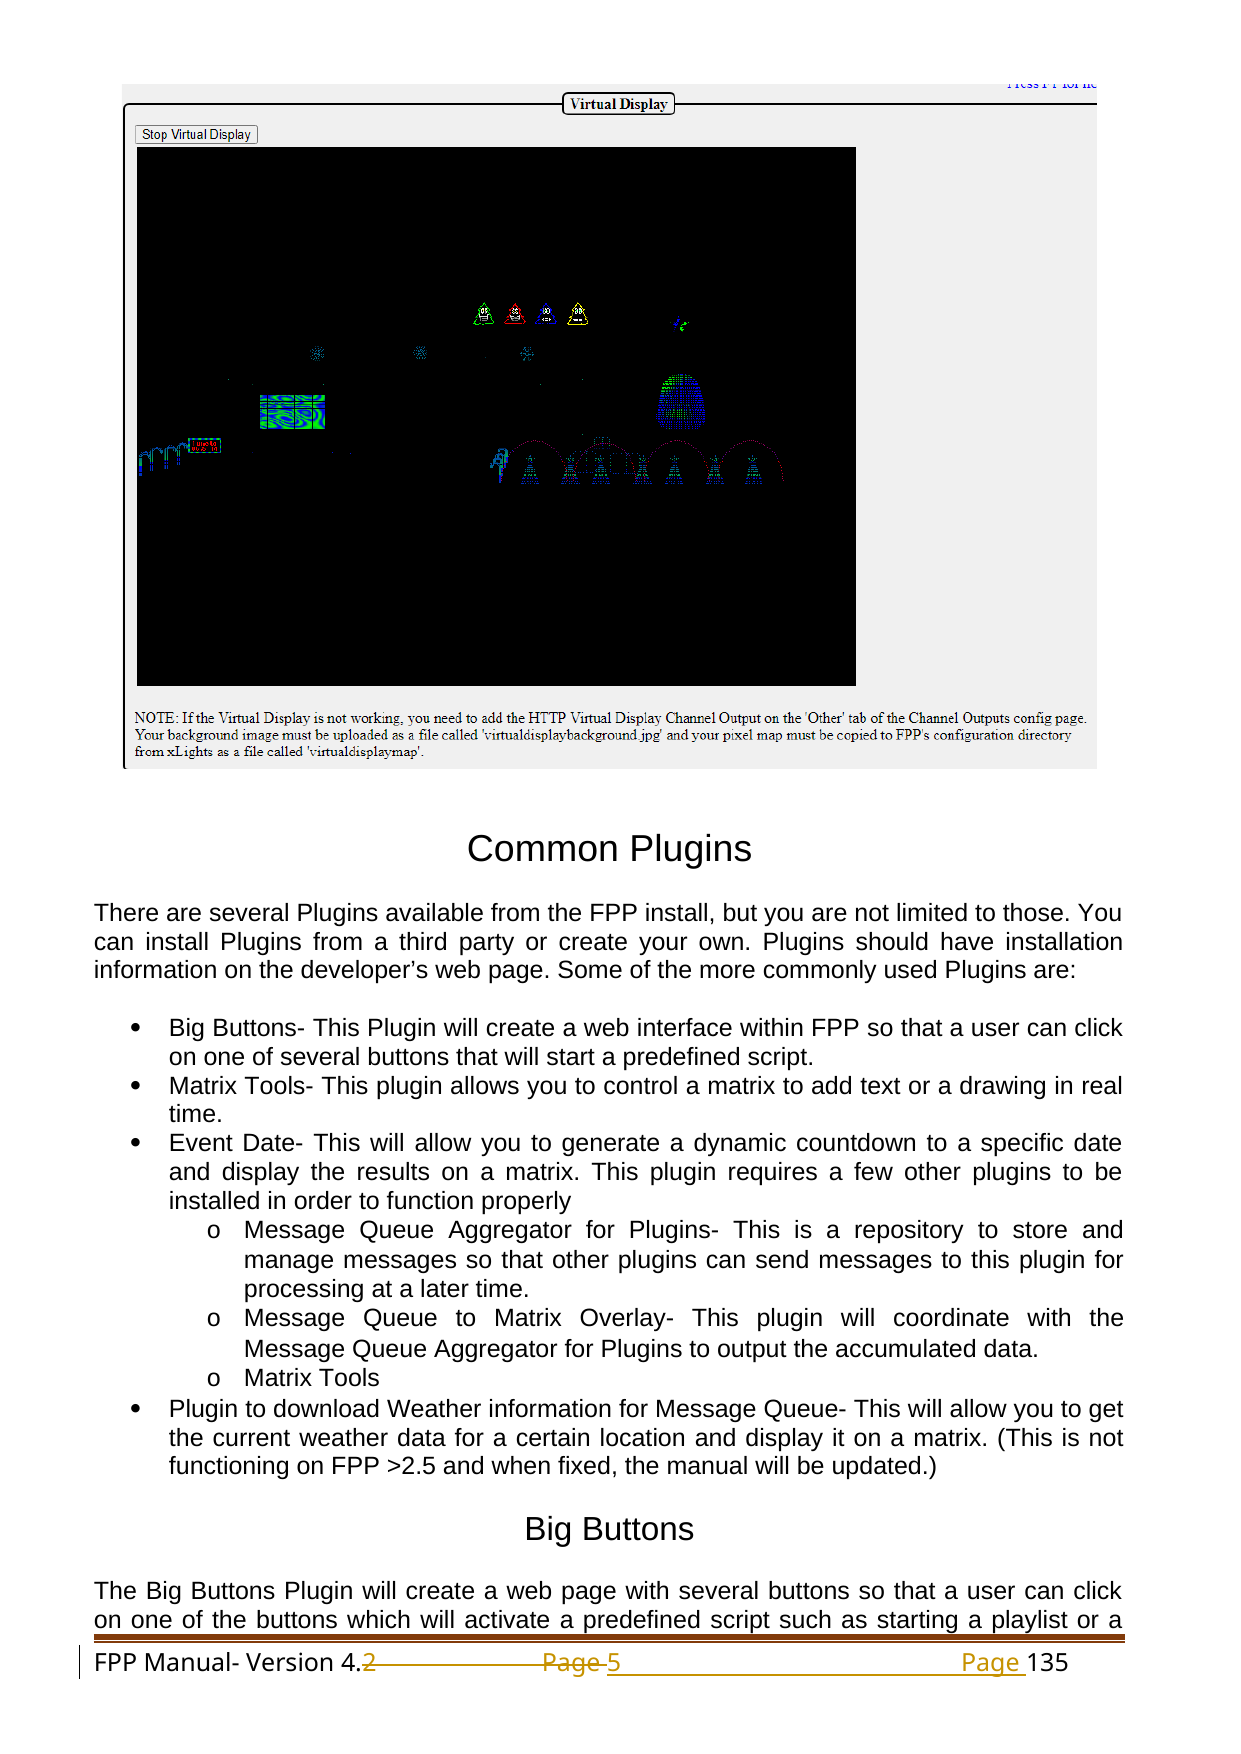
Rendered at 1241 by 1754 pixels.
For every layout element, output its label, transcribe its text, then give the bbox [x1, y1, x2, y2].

list Message Queue Aggregator for Plugins- This is a repository to store and manage messages so that other plugins can send messages to this plugin for processing at a later time. [206, 1214, 1125, 1303]
list Message Queue to Matrix Overlay- This plugin will coordinate with the Message Queue Aggregator for Plugins to output the accumulated data. [206, 1303, 1125, 1363]
list Event Date- This will allow you to generate a dynamic countdown to a specific date and display the results on a matrix. This plugin requires a few other plugins to be installed in order to function properly [131, 1128, 1125, 1214]
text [94, 1576, 1125, 1633]
subtitle Big Buttons [94, 1509, 1125, 1547]
list Big Buttons- This Plugin will create a web interface within FPP so that a user can click on one of several buttons that will start a predefined script. [131, 1013, 1125, 1071]
list Plugin to download Weather information for Message Queue- This will allow you to get the current weather data for a certain location and display it on a matrix. (This is not functioning on FPP >2.5 and when fixed, the manual will be updated.) [131, 1394, 1125, 1480]
picture [121, 84, 1097, 769]
list Matrix Tools [206, 1363, 1125, 1394]
list Matrix Tools- This plugin allows you to control a matrix to add text or a drawing in real time. [131, 1071, 1125, 1128]
subtitle Common Plugins [94, 826, 1125, 869]
text There are several Plugins available from the FPP install, but you are not limited to those. You can install Plugins from a third party or create your own. Plugins should have installation information on the developer’s web page. Some of the more commonly used Plugins are: [94, 898, 1125, 984]
